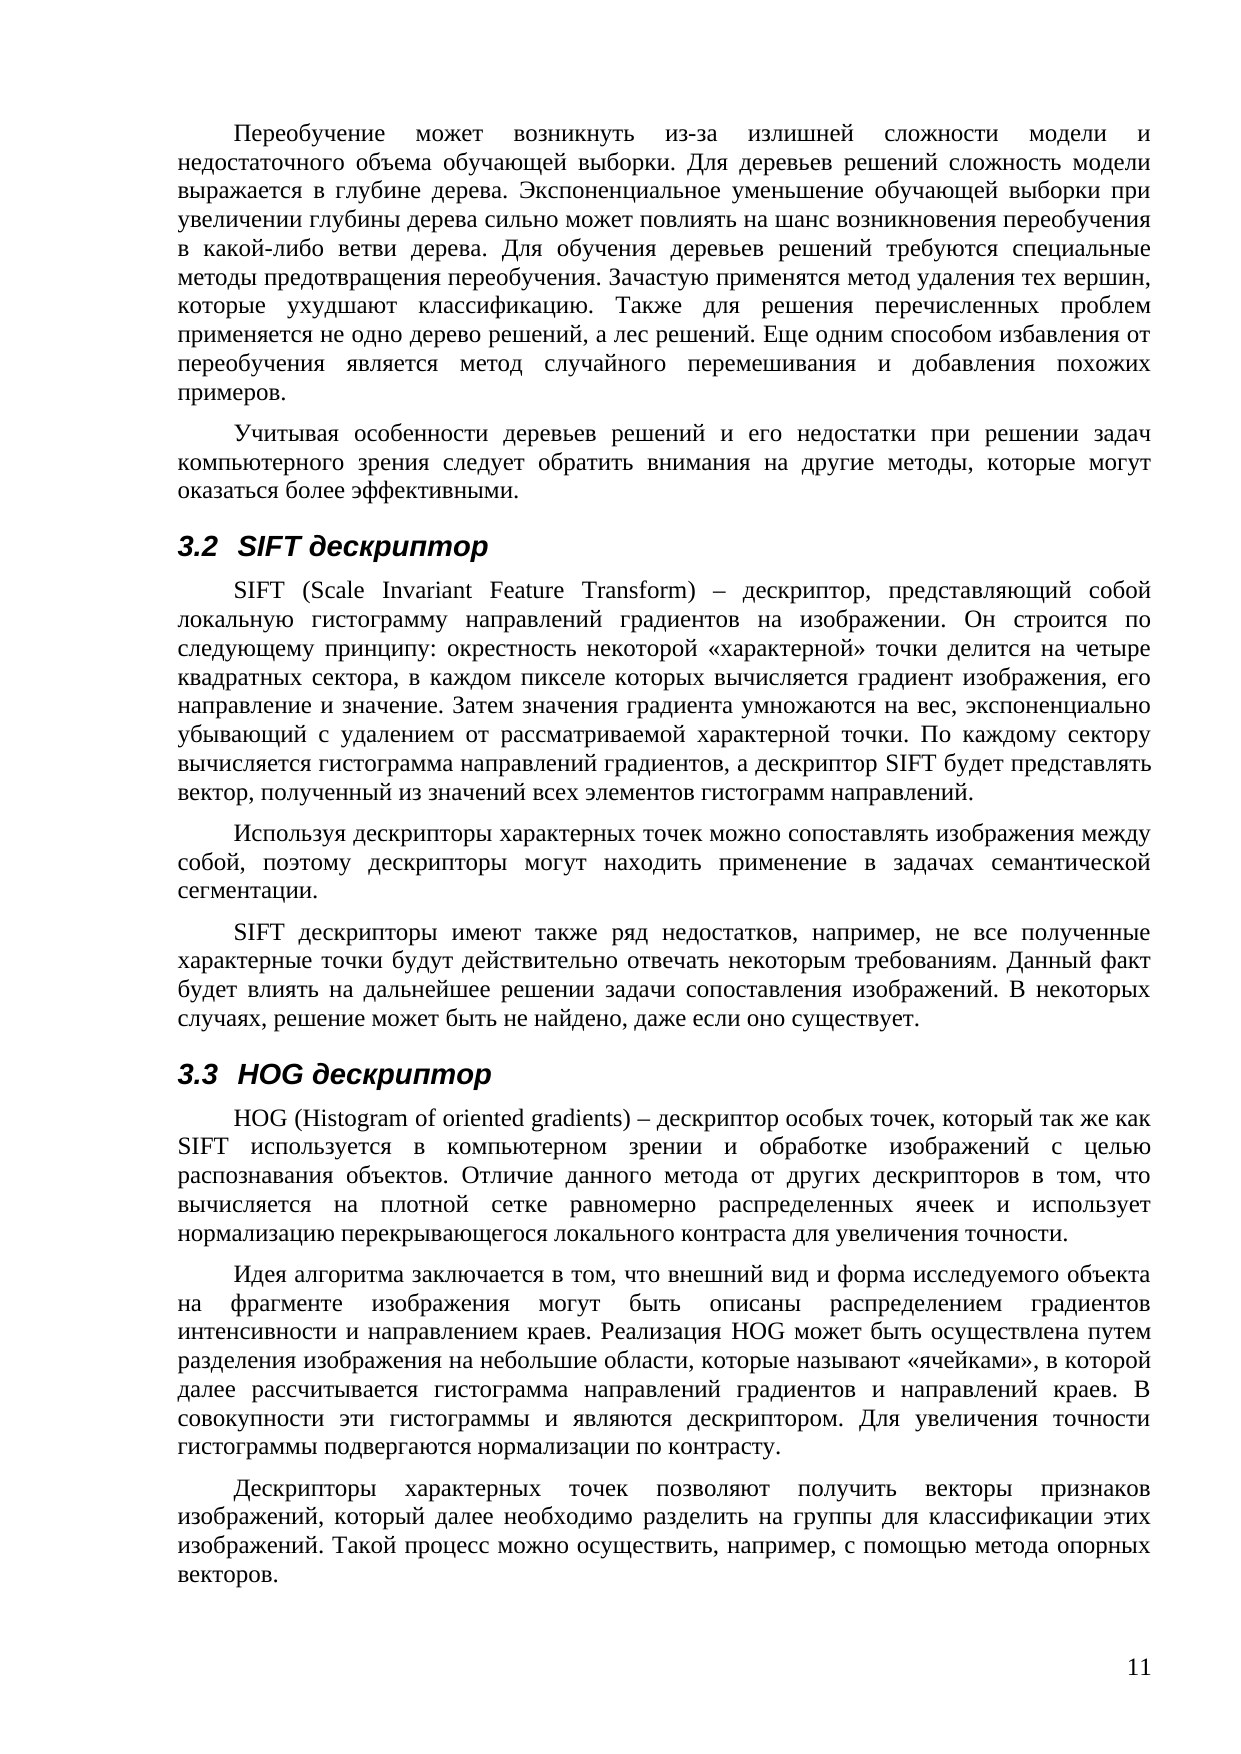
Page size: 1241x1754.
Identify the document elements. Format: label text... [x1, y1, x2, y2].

text HOG (Histogram of oriented gradients) – дескриптор особых точек, который так же как SIFT используется в компьютерном зрении и обработке изображений с целью распознавания объектов. Отличие данного метода от других дескрипторов в том, что вычисляется на плотной сетке равномерно распределенных ячеек и использует нормализацию перекрывающегося локального контраста для увеличения точности. [177, 1103, 1152, 1246]
subtitle SIFT дескриптор [177, 529, 1152, 563]
subtitle HOG дескриптор [177, 1057, 1152, 1090]
text Идея алгоритма заключается в том, что внешний вид и форма исследуемого объекта на фрагменте изображения могут быть описаны распределением градиентов интенсивности и направлением краев. Реализация HOG может быть осуществлена путем разделения изображения на небольшие области, которые называют «ячейками», в которой далее рассчитывается гистограмма направлений градиентов и направлений краев. В совокупности эти гистограммы и являются дескриптором. Для увеличения точности гистограммы подвергаются нормализации по контрасту. [177, 1259, 1152, 1460]
text Переобучение может возникнуть из-за излишней сложности модели и недостаточного объема обучающей выборки. Для деревьев решений сложность модели выражается в глубине дерева. Экспоненциальное уменьшение обучающей выборки при увеличении глубины дерева сильно может повлиять на шанс возникновения переобучения в какой-либо ветви дерева. Для обучения деревьев решений требуются специальные методы предотвращения переобучения. Зачастую применятся метод удаления тех вершин, которые ухудшают классификацию. Также для решения перечисленных проблем применяется не одно дерево решений, а лес решений. Еще одним способом избавления от переобучения является метод случайного перемешивания и добавления похожих примеров. [177, 118, 1152, 406]
text Дескрипторы характерных точек позволяют получить векторы признаков изображений, который далее необходимо разделить на группы для классификации этих изображений. Такой процесс можно осуществить, например, с помощью метода опорных векторов. [177, 1473, 1152, 1588]
text Используя дескрипторы характерных точек можно сопоставлять изображения между собой, поэтому дескрипторы могут находить применение в задачах семантической сегментации. [177, 818, 1152, 904]
text Учитывая особенности деревьев решений и его недостатки при решении задач компьютерного зрения следует обратить внимания на другие методы, которые могут оказаться более эффективными. [177, 418, 1152, 504]
text SIFT дескрипторы имеют также ряд недостатков, например, не все полученные характерные точки будут действительно отвечать некоторым требованиям. Данный факт будет влиять на дальнейшее решении задачи сопоставления изображений. В некоторых случаях, решение может быть не найдено, даже если оно существует. [177, 917, 1152, 1032]
text SIFT (Scale Invariant Feature Transform) – дескриптор, представляющий собой локальную гистограмму направлений градиентов на изображении. Он строится по следующему принципу: окрестность некоторой «характерной» точки делится на четыре квадратных сектора, в каждом пикселе которых вычисляется градиент изображения, его направление и значение. Затем значения градиента умножаются на вес, экспоненциально убывающий с удалением от рассматриваемой характерной точки. По каждому сектору вычисляется гистограмма направлений градиентов, а дескриптор SIFT будет представлять вектор, полученный из значений всех элементов гистограмм направлений. [177, 575, 1152, 805]
